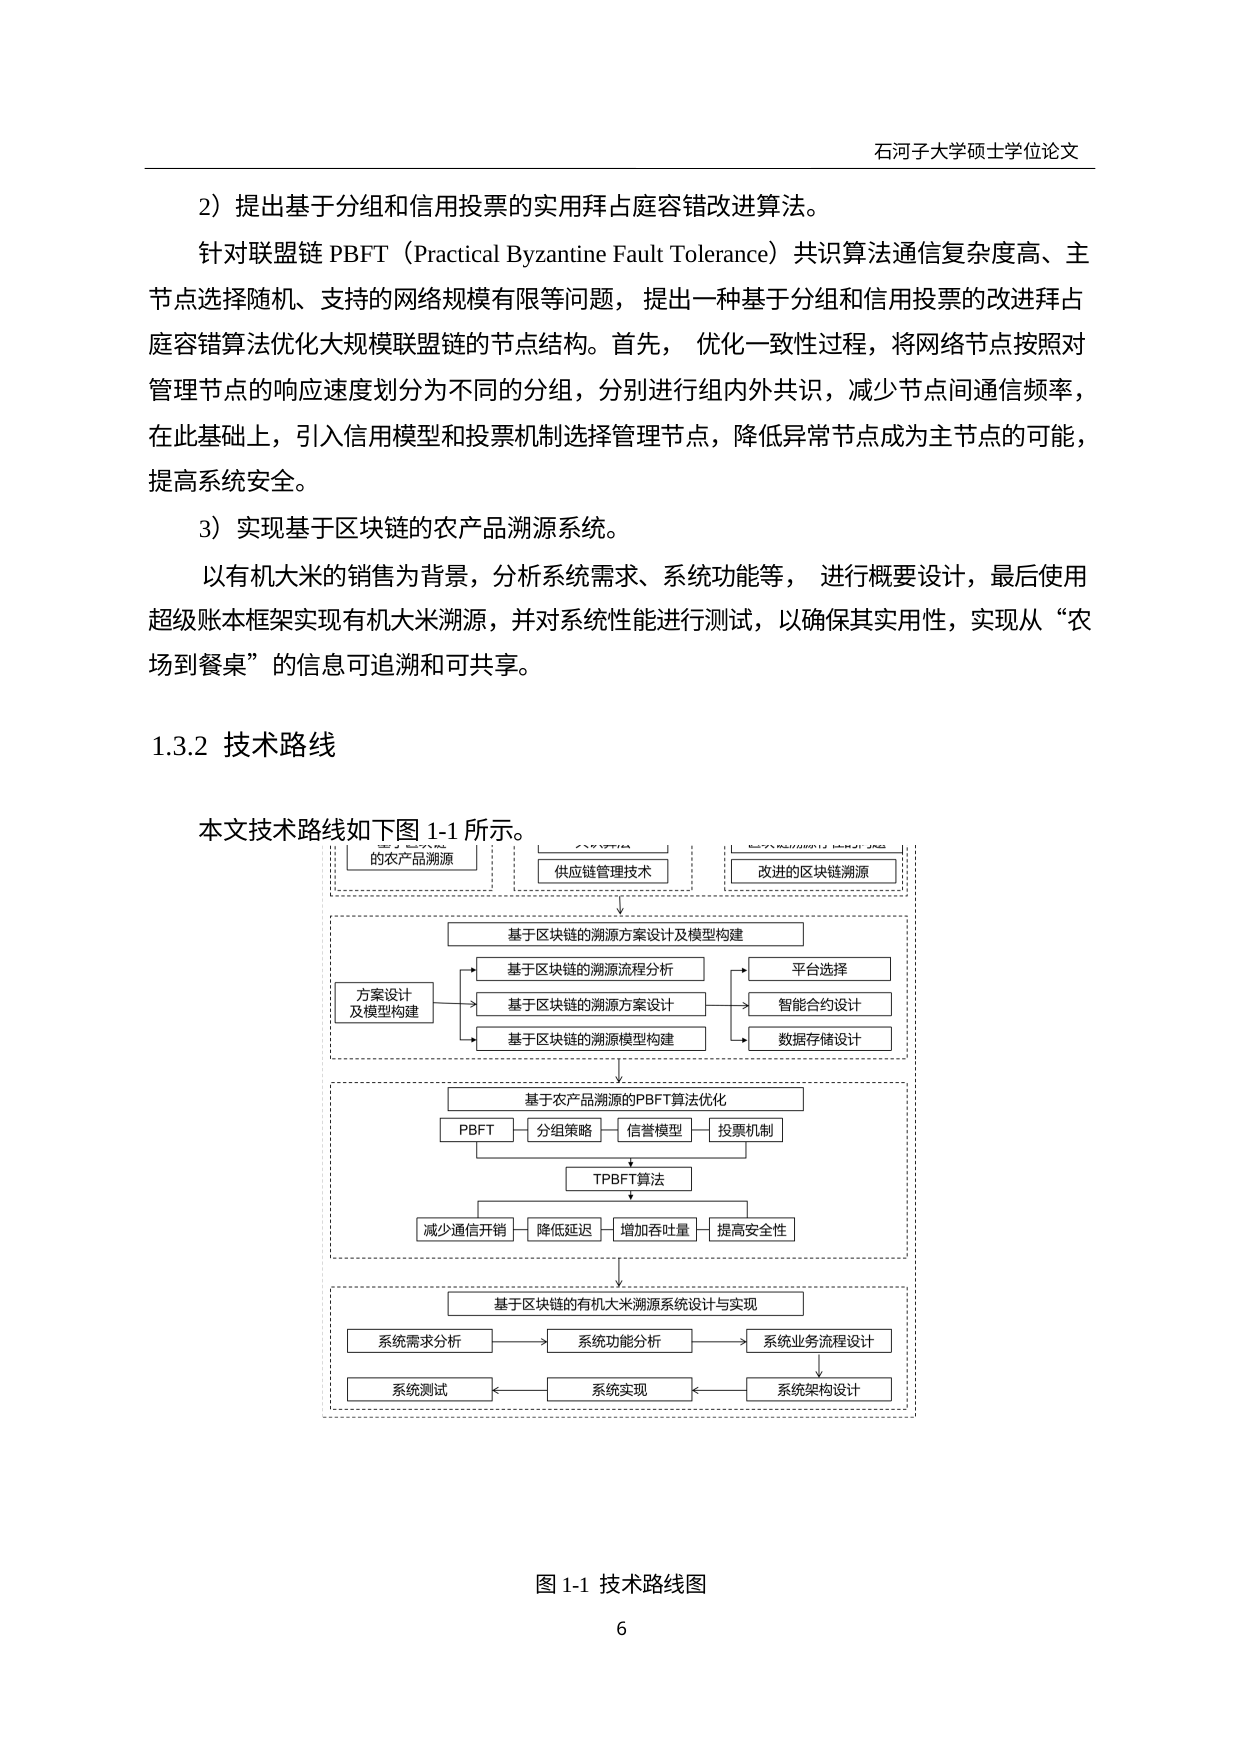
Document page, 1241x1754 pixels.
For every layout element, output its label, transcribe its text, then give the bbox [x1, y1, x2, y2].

text 1.3.2 技术路线 [151, 725, 1100, 763]
text 以有机大米的销售为背景，分析系统需求、系统功能等， 进行概要设计，最后使用 超级账本框架实现有机大米溯源，并对系统性能进行测试，以确保其实用性，实现从“农 场到餐桌”的信息可追溯和可共享。 [148, 556, 1093, 682]
text 针对联盟链 PBFT（Practical Byzantine Fault Tolerance）共识算法通信复杂度高、主 节点选择随机、支持的网络规模有限等问题， 提出一种基于分组和信用投票的改进拜占 庭容错算法优化大规模联盟链的节点结构。首先， 优化一致性过程，将网络节点按照对 管理节点的响应速度划分为不同的分组，分别进行组内外共识，减少节点间通信频率， 在此基础上，引入信用模型和投票机制选择管理节点，降低异常节点成为主节点的可能， 提高系统安全。 [148, 233, 1100, 498]
text 3）实现基于区块链的农产品溯源系统。 [199, 511, 1100, 544]
text 图 1-1 技术路线图 [535, 1569, 1100, 1598]
text 本文技术路线如下图 1-1 所示。 [199, 813, 1100, 846]
text 2）提出基于分组和信用投票的实用拜占庭容错改进算法。 [198, 189, 1100, 222]
picture [321, 845, 917, 1418]
